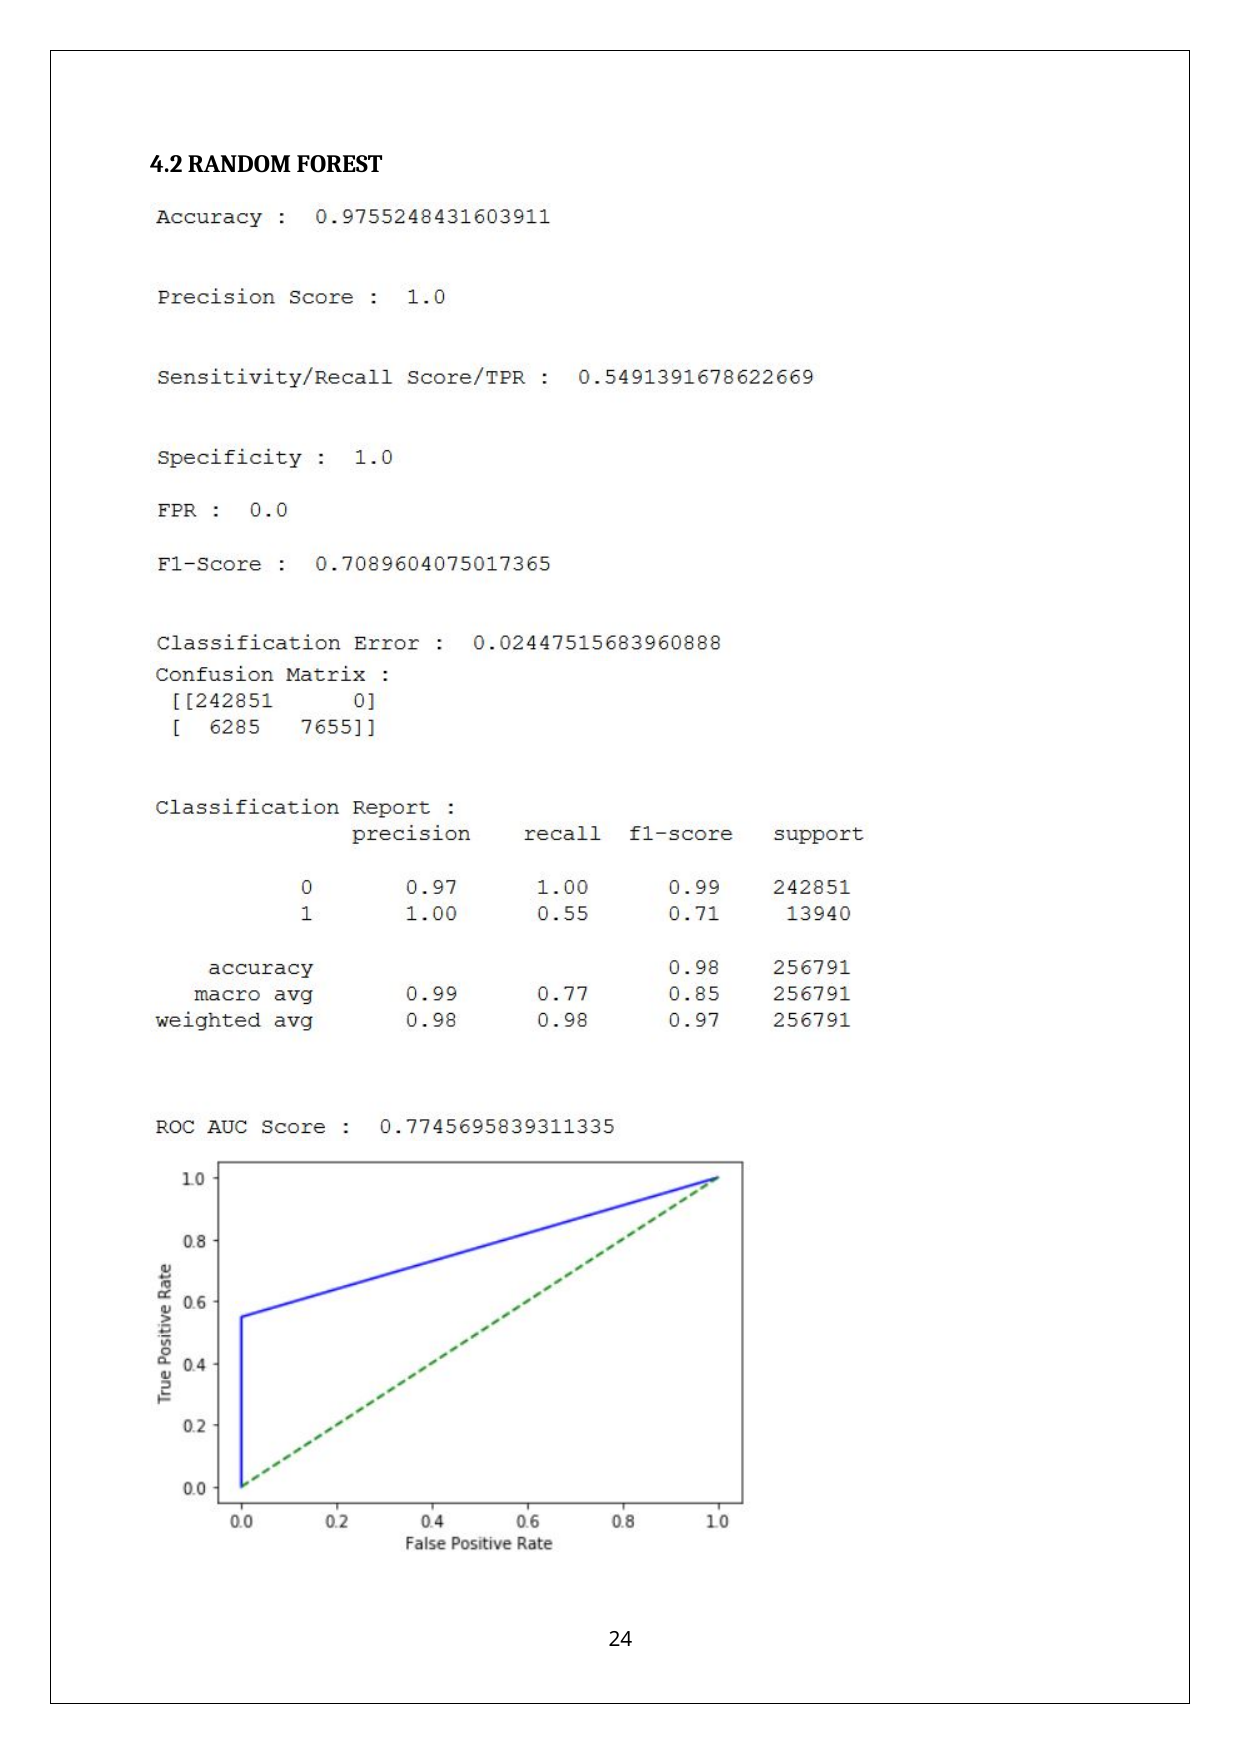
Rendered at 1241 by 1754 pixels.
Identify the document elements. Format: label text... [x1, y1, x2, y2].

picture [150, 202, 869, 1562]
subtitle 4.2 RANDOM FOREST [150, 150, 1090, 179]
